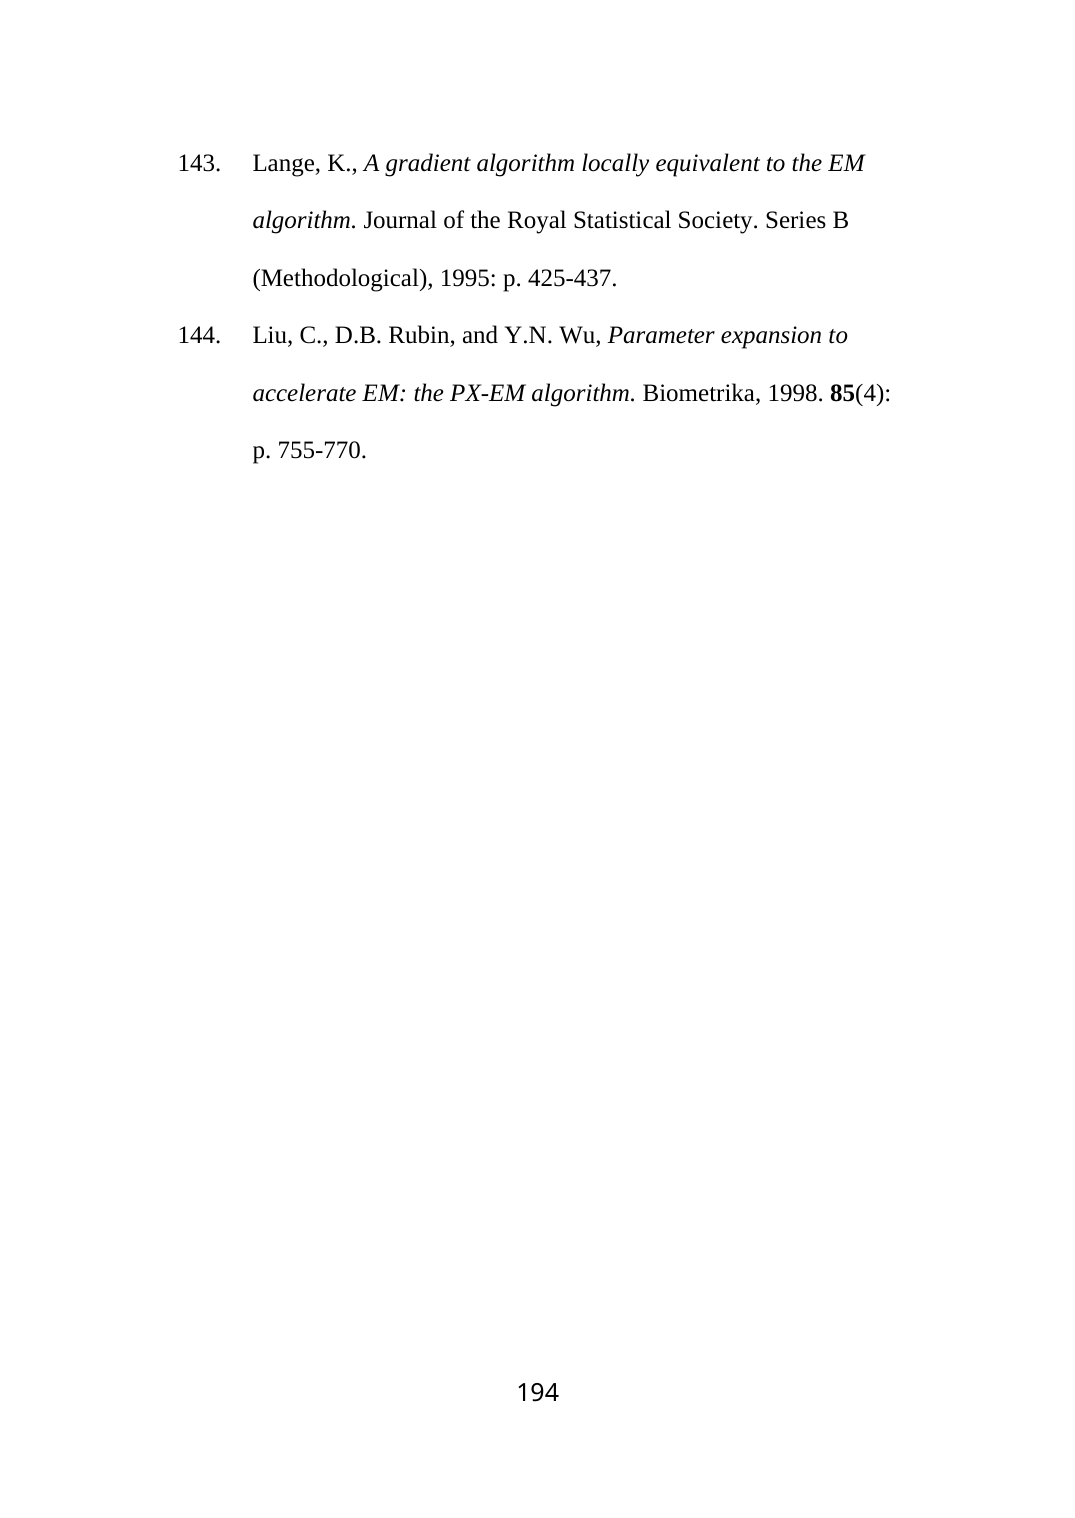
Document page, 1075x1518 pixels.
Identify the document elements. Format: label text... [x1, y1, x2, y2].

text 143. Lange, K., A gradient algorithm locally equivalent to the EM algorithm. Journal of the Royal Statistical Society. Series B (Methodological), 1995: p. 425-437. [177, 148, 898, 291]
text 144. Liu, C., D.B. Rubin, and Y.N. Wu, Parameter expansion to accelerate EM: the PX-EM algorithm. Biometrika, 1998. 85(4): p. 755-770. [177, 320, 898, 464]
